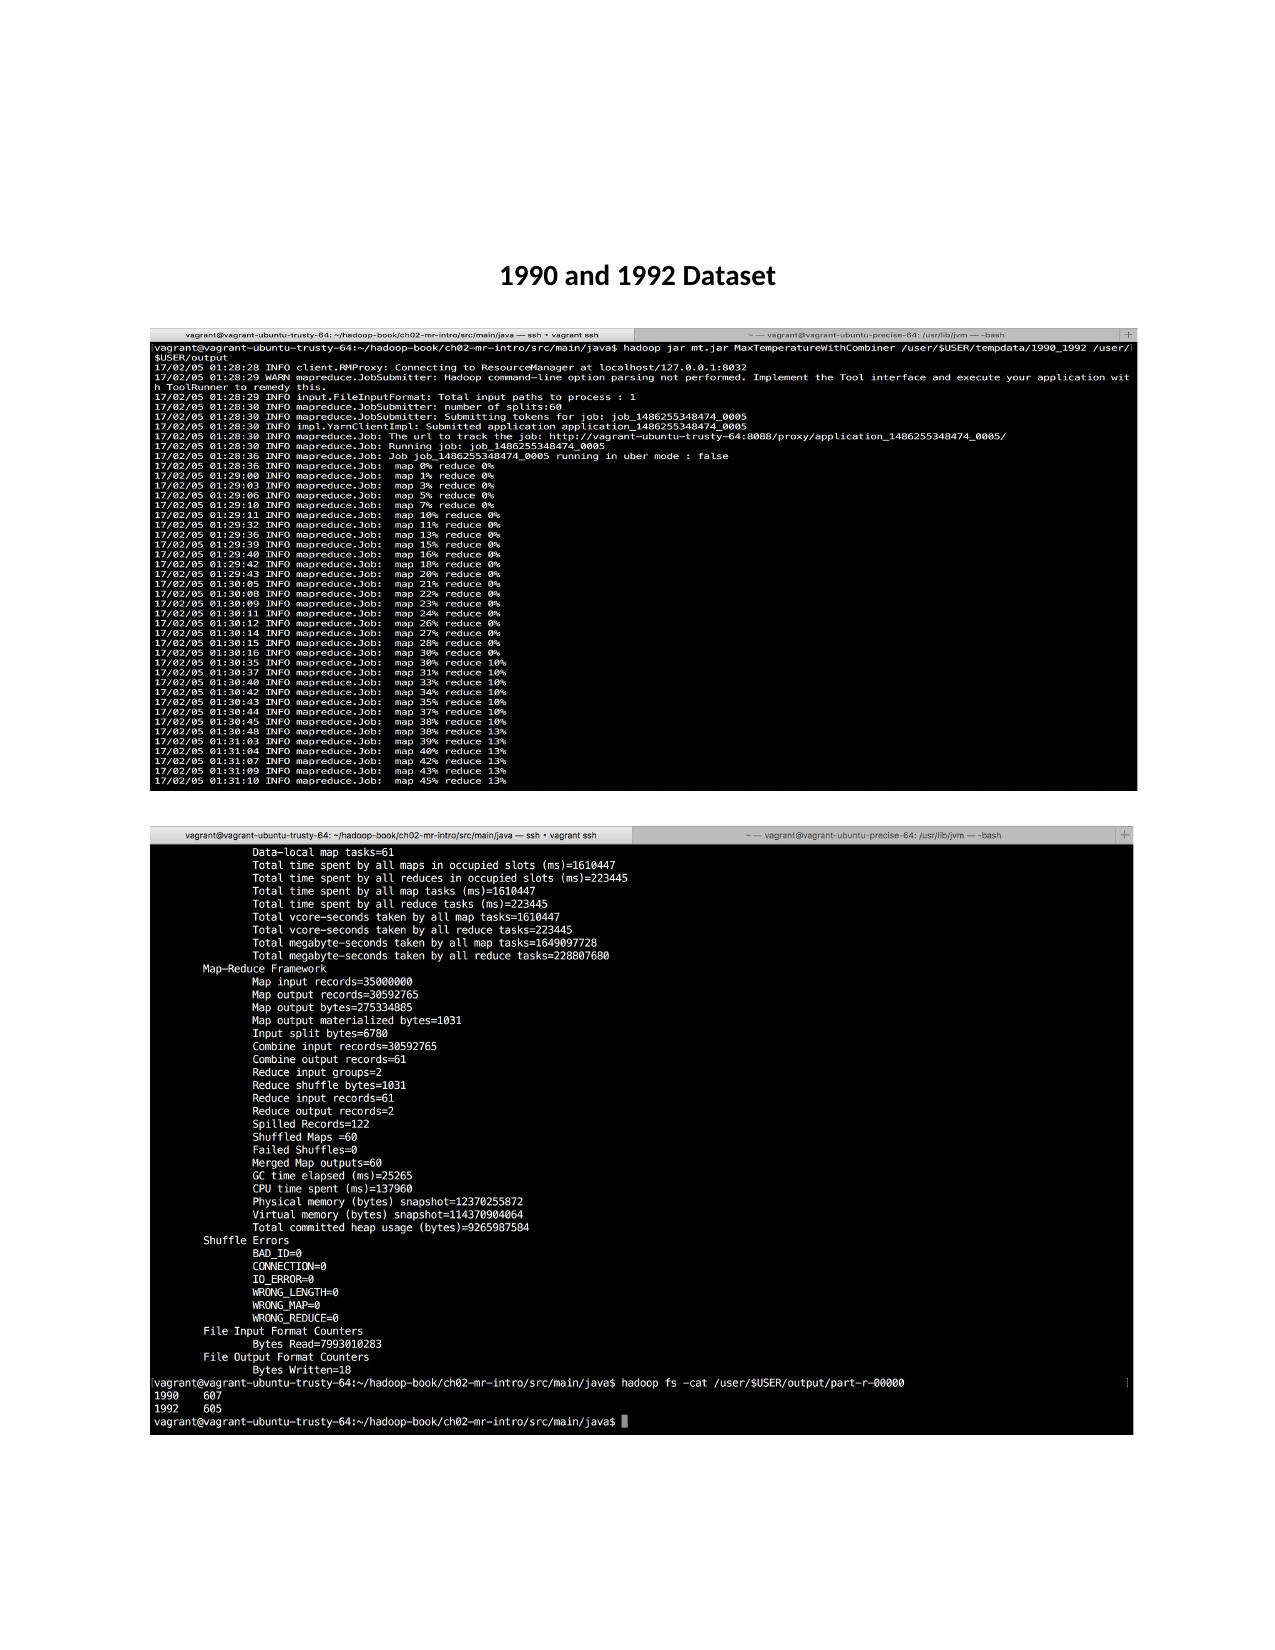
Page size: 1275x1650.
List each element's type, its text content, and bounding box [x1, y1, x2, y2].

text 1990 and 1992 Dataset [150, 257, 1125, 292]
picture [150, 328, 1138, 791]
picture [150, 826, 1134, 1435]
